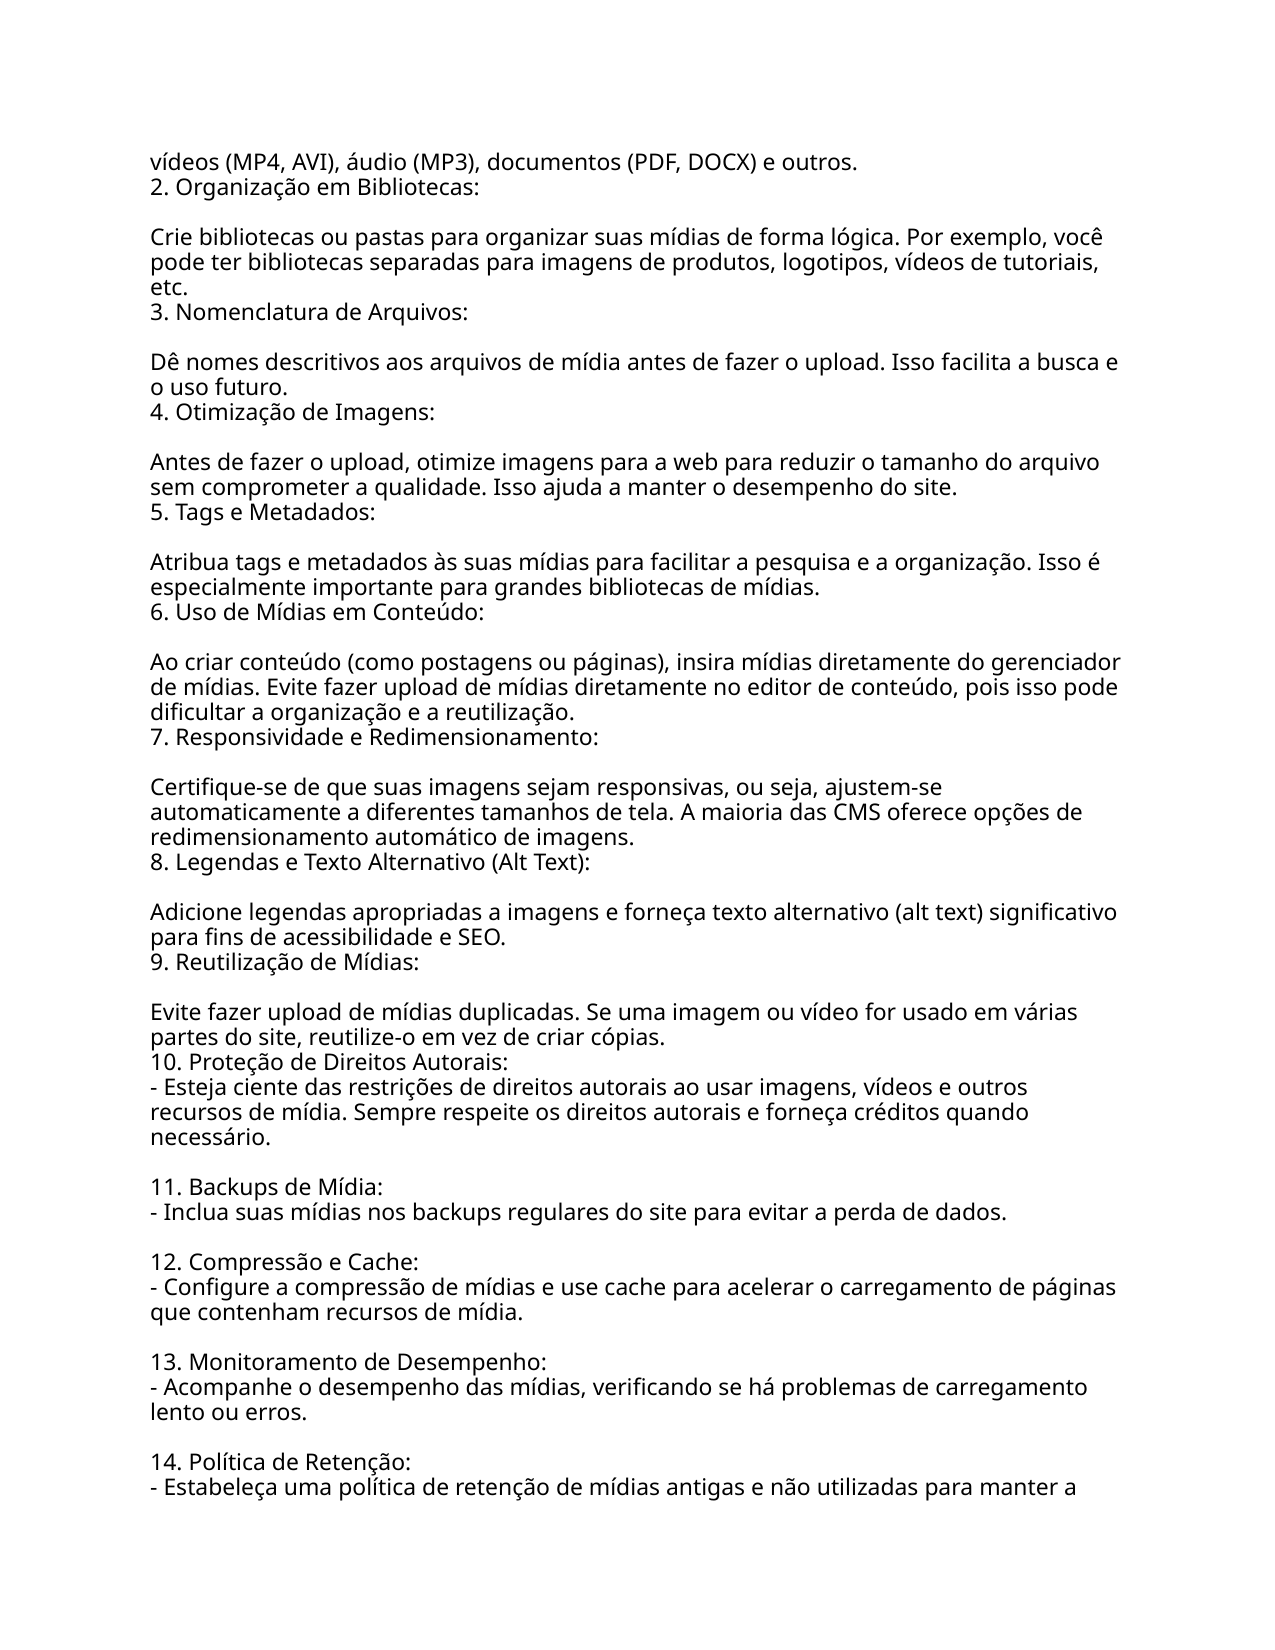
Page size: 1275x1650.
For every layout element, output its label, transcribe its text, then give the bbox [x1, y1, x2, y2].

text - Esteja ciente das restrições de direitos autorais ao usar imagens, vídeos e outros recursos de mídia. Sempre respeite os direitos autorais e forneça créditos quando necessário. [150, 1075, 1125, 1150]
text Atribua tags e metadados às suas mídias para facilitar a pesquisa e a organização. Isso é especialmente importante para grandes bibliotecas de mídias. [150, 550, 1125, 600]
text 9. Reutilização de Mídias: [150, 950, 1125, 975]
text 10. Proteção de Direitos Autorais: [150, 1050, 1125, 1075]
text 14. Política de Retenção: [150, 1450, 1125, 1475]
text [150, 1475, 1125, 1500]
text 12. Compressão e Cache: [150, 1250, 1125, 1275]
text Evite fazer upload de mídias duplicadas. Se uma imagem ou vídeo for usado em várias partes do site, reutilize-o em vez de criar cópias. [150, 1000, 1125, 1050]
text Antes de fazer o upload, otimize imagens para a web para reduzir o tamanho do arquivo sem comprometer a qualidade. Isso ajuda a manter o desempenho do site. [150, 450, 1125, 500]
text 4. Otimização de Imagens: [150, 400, 1125, 425]
text Certifique-se de que suas imagens sejam responsivas, ou seja, ajustem-se automaticamente a diferentes tamanhos de tela. A maioria das CMS oferece opções de redimensionamento automático de imagens. [150, 775, 1125, 850]
text 13. Monitoramento de Desempenho: [150, 1350, 1125, 1375]
text 7. Responsividade e Redimensionamento: [150, 725, 1125, 750]
text Adicione legendas apropriadas a imagens e forneça texto alternativo (alt text) significativo para fins de acessibilidade e SEO. [150, 900, 1125, 950]
text Crie bibliotecas ou pastas para organizar suas mídias de forma lógica. Por exemplo, você pode ter bibliotecas separadas para imagens de produtos, logotipos, vídeos de tutoriais, etc. [150, 225, 1125, 300]
text 3. Nomenclatura de Arquivos: [150, 300, 1125, 325]
text - Inclua suas mídias nos backups regulares do site para evitar a perda de dados. [150, 1200, 1125, 1225]
text 2. Organização em Bibliotecas: [150, 175, 1125, 200]
text Dê nomes descritivos aos arquivos de mídia antes de fazer o upload. Isso facilita a busca e o uso futuro. [150, 350, 1125, 400]
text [150, 150, 1125, 175]
text 8. Legendas e Texto Alternativo (Alt Text): [150, 850, 1125, 875]
text - Configure a compressão de mídias e use cache para acelerar o carregamento de páginas que contenham recursos de mídia. [150, 1275, 1125, 1325]
text 6. Uso de Mídias em Conteúdo: [150, 600, 1125, 625]
text 5. Tags e Metadados: [150, 500, 1125, 525]
text - Acompanhe o desempenho das mídias, verificando se há problemas de carregamento lento ou erros. [150, 1375, 1125, 1425]
text 11. Backups de Mídia: [150, 1175, 1125, 1200]
text Ao criar conteúdo (como postagens ou páginas), insira mídias diretamente do gerenciador de mídias. Evite fazer upload de mídias diretamente no editor de conteúdo, pois isso pode dificultar a organização e a reutilização. [150, 650, 1125, 725]
